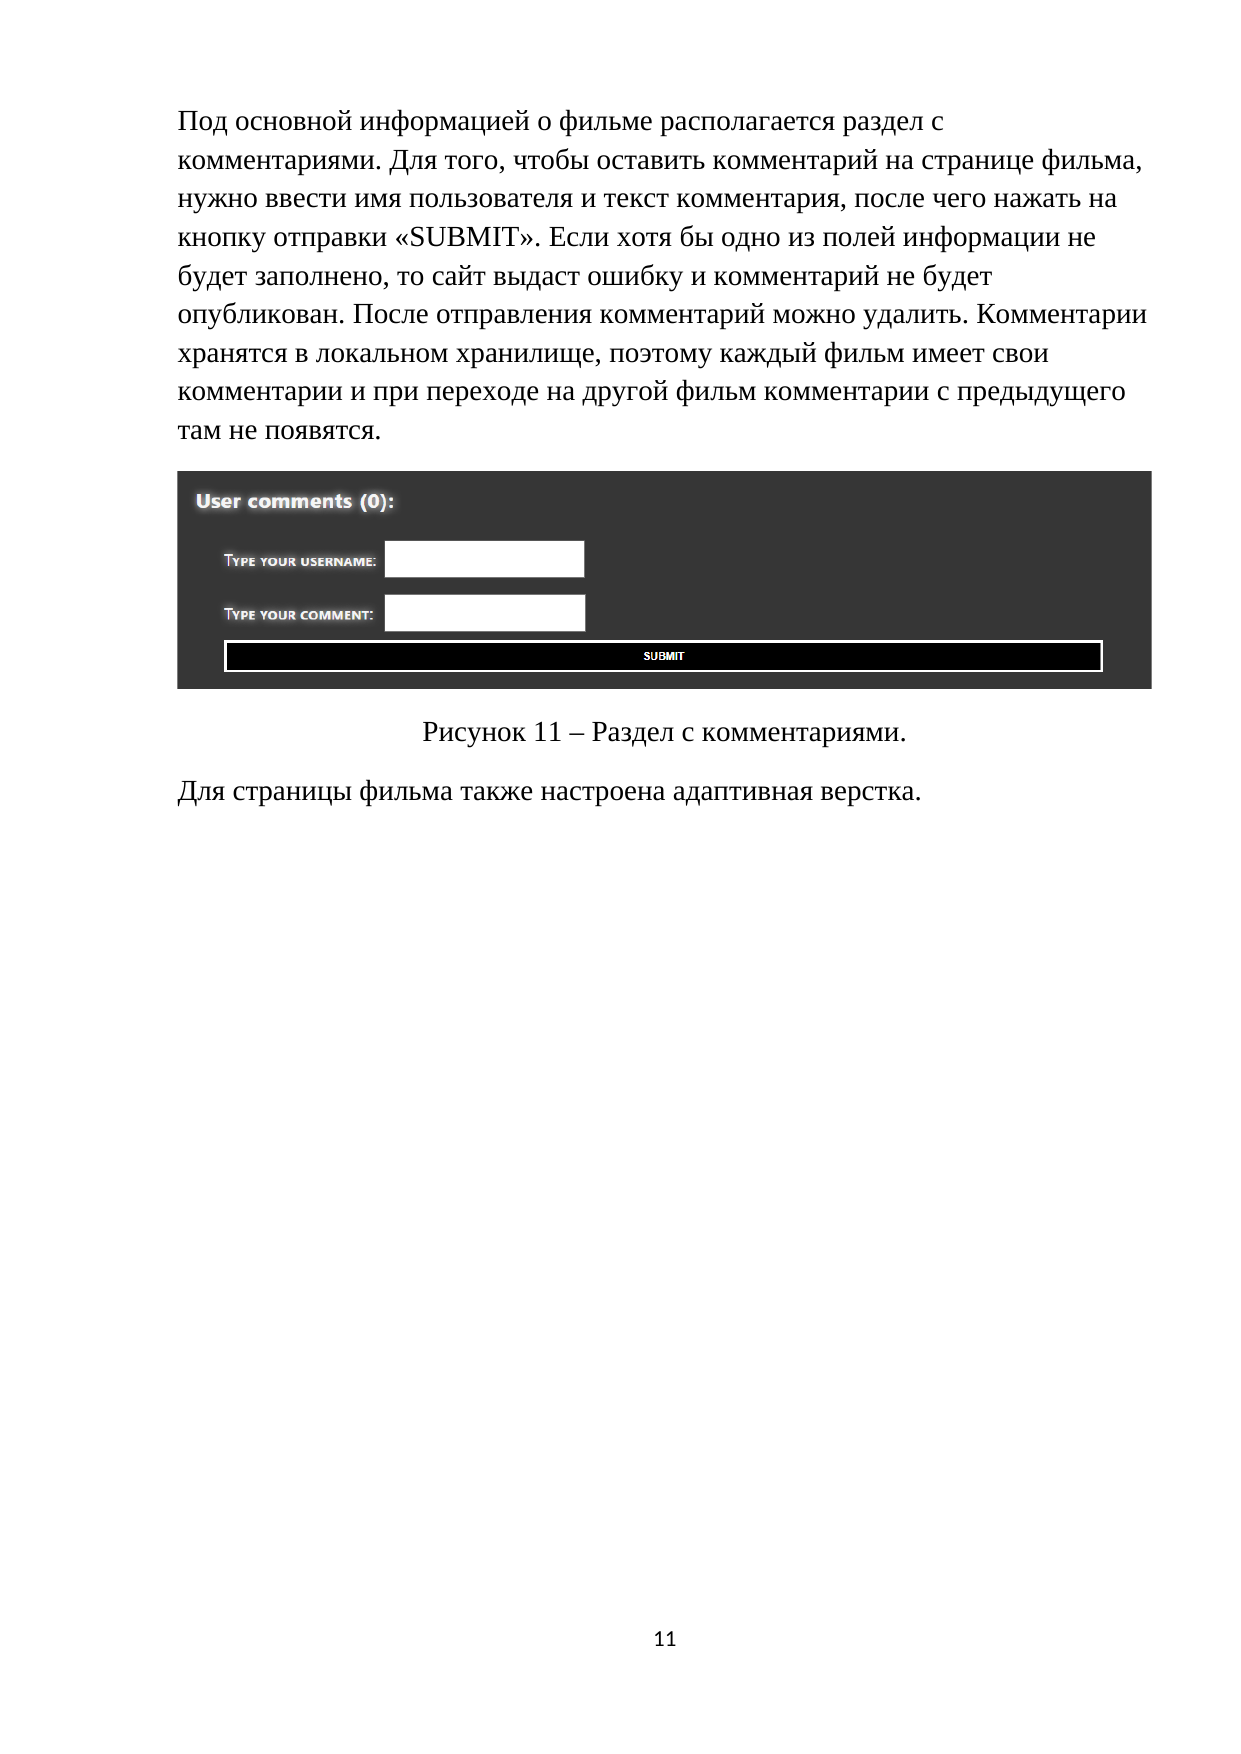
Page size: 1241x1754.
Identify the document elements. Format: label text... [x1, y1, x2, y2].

text Для страницы фильма также настроена адаптивная верстка. [177, 773, 1152, 807]
text Рисунок 11 – Раздел с комментариями. [177, 714, 1152, 747]
picture [177, 471, 1152, 689]
text Под основной информацией о фильме располагается раздел с комментариями. Для того, чтобы оставить комментарий на странице фильма, нужно ввести имя пользователя и текст комментария, после чего нажать на кнопку отправки «SUBMIT». Если хотя бы одно из полей информации не будет заполнено, то сайт выдаст ошибку и комментарий не будет опубликован. После отправления комментарий можно удалить. Комментарии хранятся в локальном хранилище, поэтому каждый фильм имеет свои комментарии и при переходе на другой фильм комментарии с предыдущего там не появятся. [177, 103, 1152, 445]
